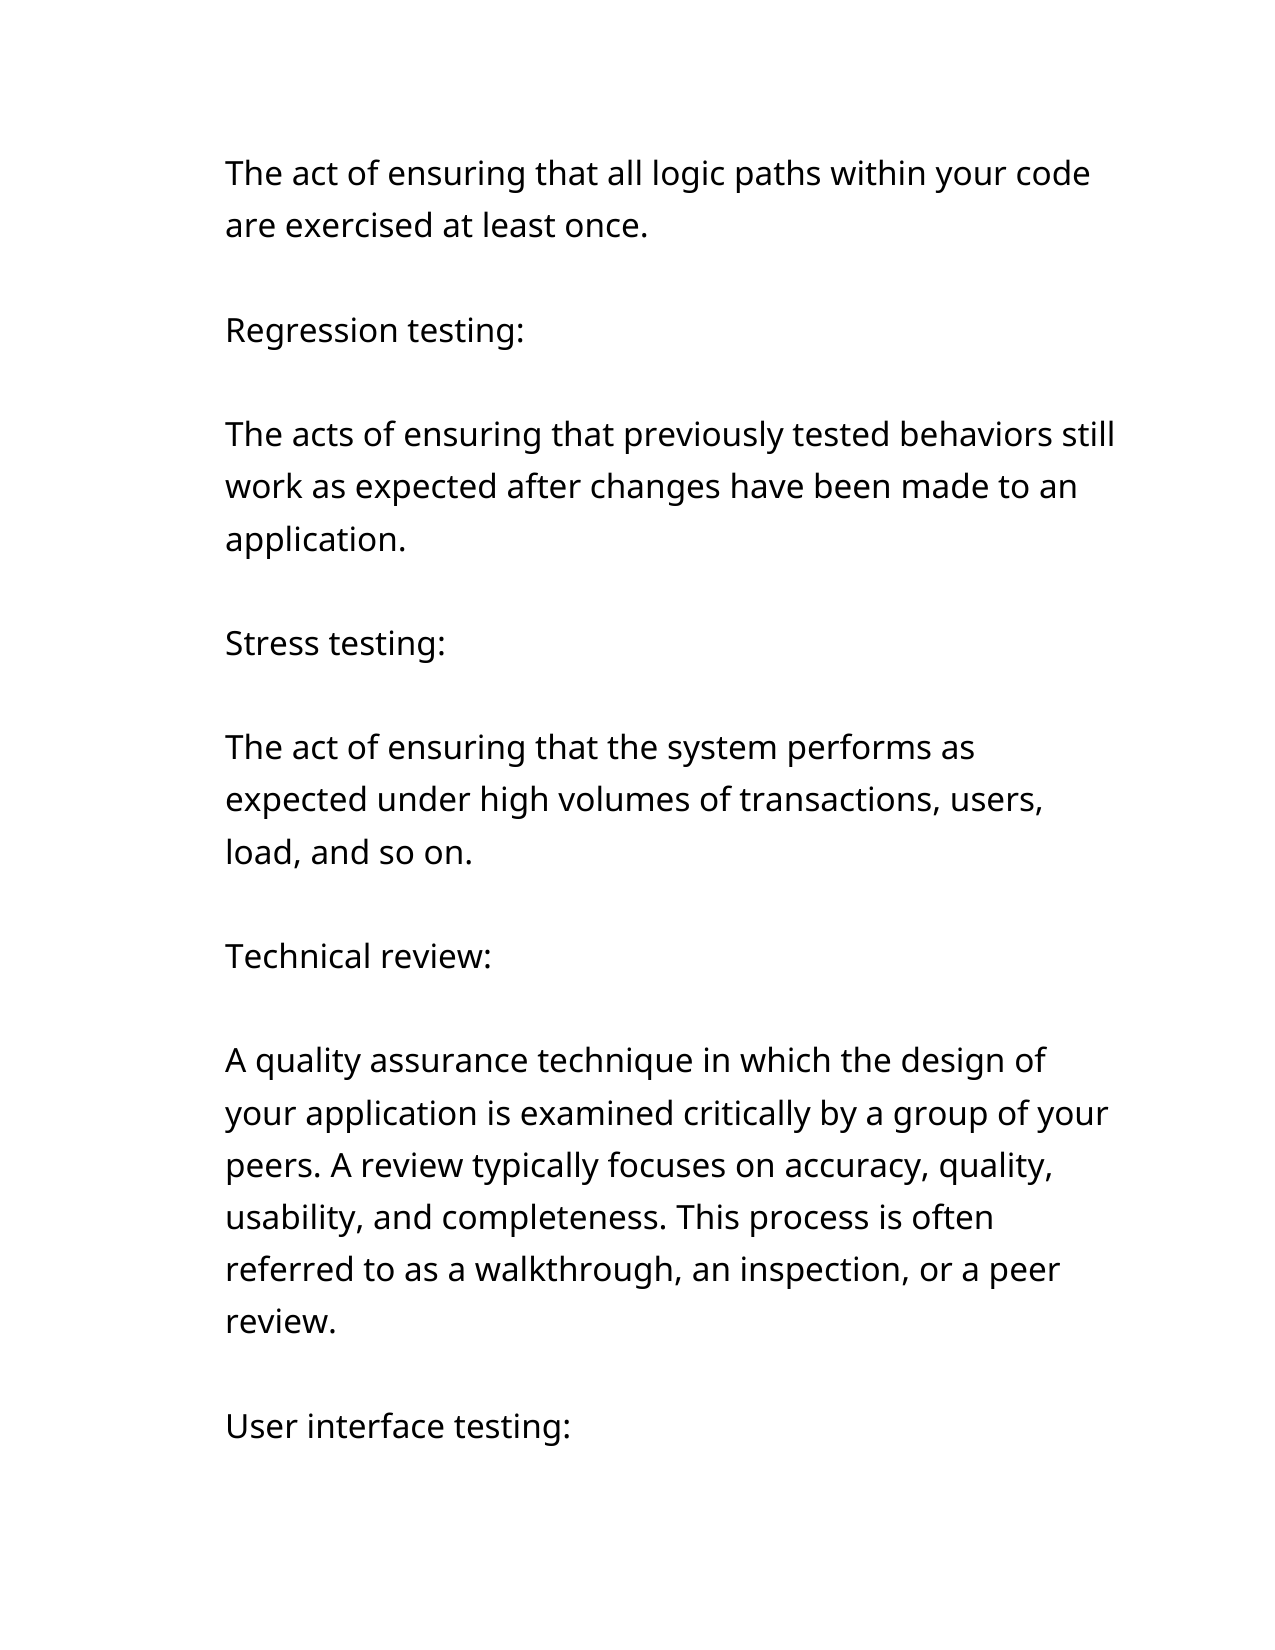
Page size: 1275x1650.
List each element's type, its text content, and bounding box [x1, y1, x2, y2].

text Technical review: [225, 933, 1125, 978]
text The acts of ensuring that previously tested behaviors still work as expected after changes have been made to an application. [225, 411, 1125, 561]
text The act of ensuring that all logic paths within your code are exercised at least once. [225, 150, 1125, 248]
text Regression testing: [225, 307, 1125, 352]
text Stress testing: [225, 620, 1125, 665]
text User interface testing: [225, 1402, 1125, 1448]
text A quality assurance technique in which the design of your application is examined critically by a group of your peers. A review typically focuses on accuracy, quality, usability, and completeness. This process is often referred to as a walkthrough, an inspection, or a peer review. [225, 1037, 1125, 1343]
text The act of ensuring that the system performs as expected under high volumes of transactions, users, load, and so on. [225, 724, 1125, 874]
